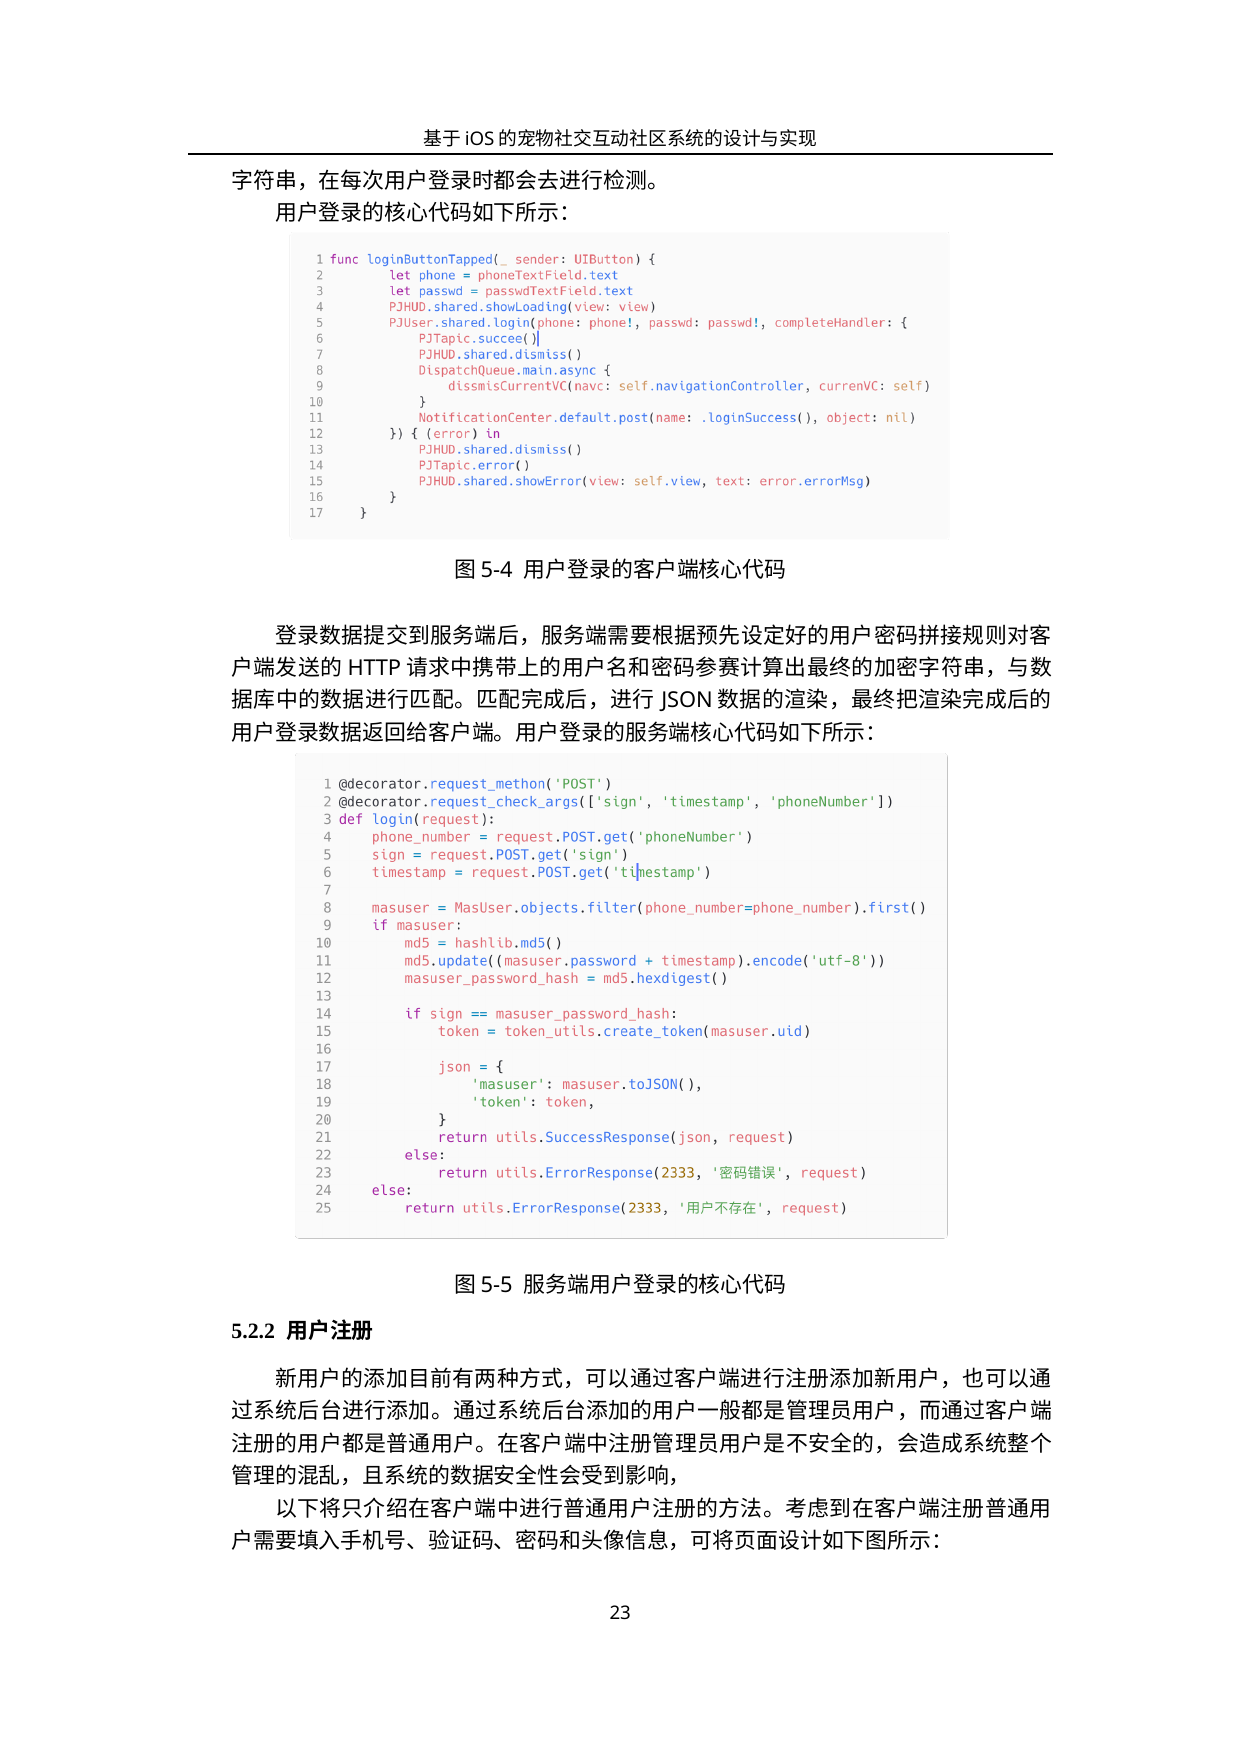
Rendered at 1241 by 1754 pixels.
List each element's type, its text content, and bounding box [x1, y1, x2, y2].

text 图5-4 用户登录的客户端核心代码 [187, 552, 1053, 585]
subtitle 5.2.2 用户注册 [187, 1312, 1053, 1345]
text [231, 162, 1053, 195]
text 用户登录的核心代码如下所示： [231, 195, 1053, 227]
text 新用户的添加目前有两种方式，可以通过客户端进行注册添加新用户，也可以通过系统后台进行添加。通过系统后台添加的用户一般都是管理员用户，而通过客户端注册的用户都是普通用户。在客户端中注册管理员用户是不安全的，会造成系统整个管理的混乱，且系统的数据安全性会受到影响， [231, 1361, 1053, 1491]
picture [285, 227, 956, 542]
text 图5-5 服务端用户登录的核心代码 [187, 1267, 1053, 1300]
text 以下将只介绍在客户端中进行普通用户注册的方法。考虑到在客户端注册普通用户需要填入手机号、验证码、密码和头像信息，可将页面设计如下图所示： [231, 1491, 1053, 1556]
picture [289, 747, 952, 1240]
text 登录数据提交到服务端后，服务端需要根据预先设定好的用户密码拼接规则对客户端发送的HTTP请求中携带上的用户名和密码参赛计算出最终的加密字符串，与数据库中的数据进行匹配。匹配完成后，进行JSON数据的渲染，最终把渲染完成后的用户登录数据返回给客户端。用户登录的服务端核心代码如下所示： [231, 617, 1053, 747]
